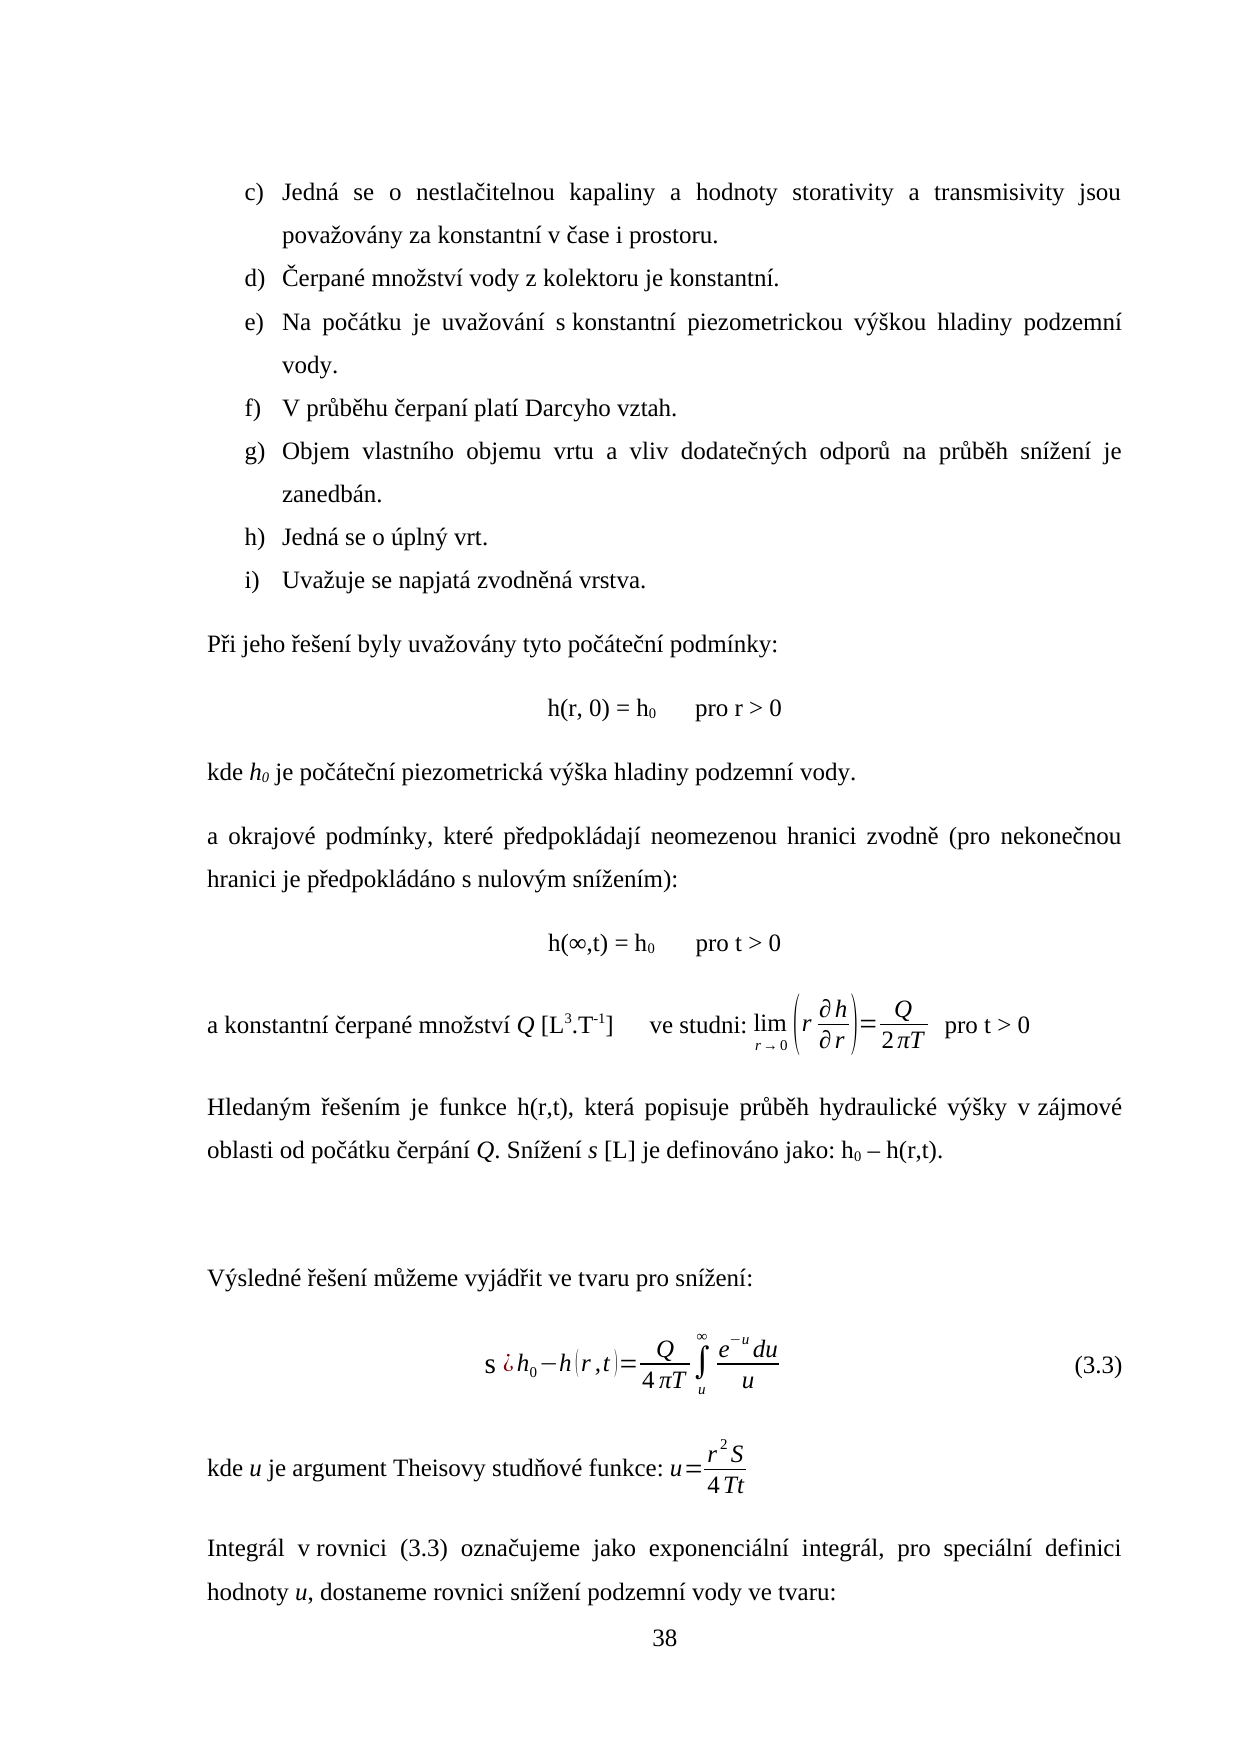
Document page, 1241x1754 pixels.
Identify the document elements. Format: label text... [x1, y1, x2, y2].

text kde h0 je počáteční piezometrická výška hladiny podzemní vody. [207, 757, 1122, 786]
text h(∞,t) = h0 pro t > 0 [207, 928, 1122, 957]
text Hledaným řešením je funkce h(r,t), která popisuje průběh hydraulické výšky v zájmové oblasti od počátku čerpání Q. Snížení s [L] je definováno jako: h0 – h(r,t). [207, 1092, 1122, 1164]
list Objem vlastního objemu vrtu a vliv dodatečných odporů na průběh snížení je zanedbán. [244, 436, 1122, 508]
text Integrál v rovnici (3.3) označujeme jako exponenciální integrál, pro speciální definici hodnoty u, dostaneme rovnici snížení podzemní vody ve tvaru: [207, 1533, 1122, 1605]
list Jedná se o nestlačitelnou kapaliny a hodnoty storativity a transmisivity jsou považovány za konstantní v čase i prostoru. [244, 177, 1122, 249]
list Jedná se o úplný vrt. [244, 522, 1122, 551]
text a konstantní čerpané množství Q [L3.T-1] ve studni: pro t > 0 [207, 992, 1122, 1057]
text h(r, 0) = h0 pro r > 0 [207, 693, 1122, 722]
list V průběhu čerpaní platí Darcyho vztah. [244, 393, 1122, 422]
text s (3.3) [207, 1327, 1122, 1398]
list Uvažuje se napjatá zvodněná vrstva. [244, 565, 1122, 594]
text kde u je argument Theisovy studňové funkce: [207, 1436, 1122, 1498]
list Na počátku je uvažování s konstantní piezometrickou výškou hladiny podzemní vody. [244, 307, 1122, 378]
text Při jeho řešení byly uvažovány tyto počáteční podmínky: [207, 629, 1122, 658]
text Výsledné řešení můžeme vyjádřit ve tvaru pro snížení: [207, 1263, 1122, 1292]
list Čerpané množství vody z kolektoru je konstantní. [244, 263, 1122, 292]
text a okrajové podmínky, které předpokládají neomezenou hranici zvodně (pro nekonečnou hranici je předpokládáno s nulovým snížením): [207, 821, 1122, 893]
